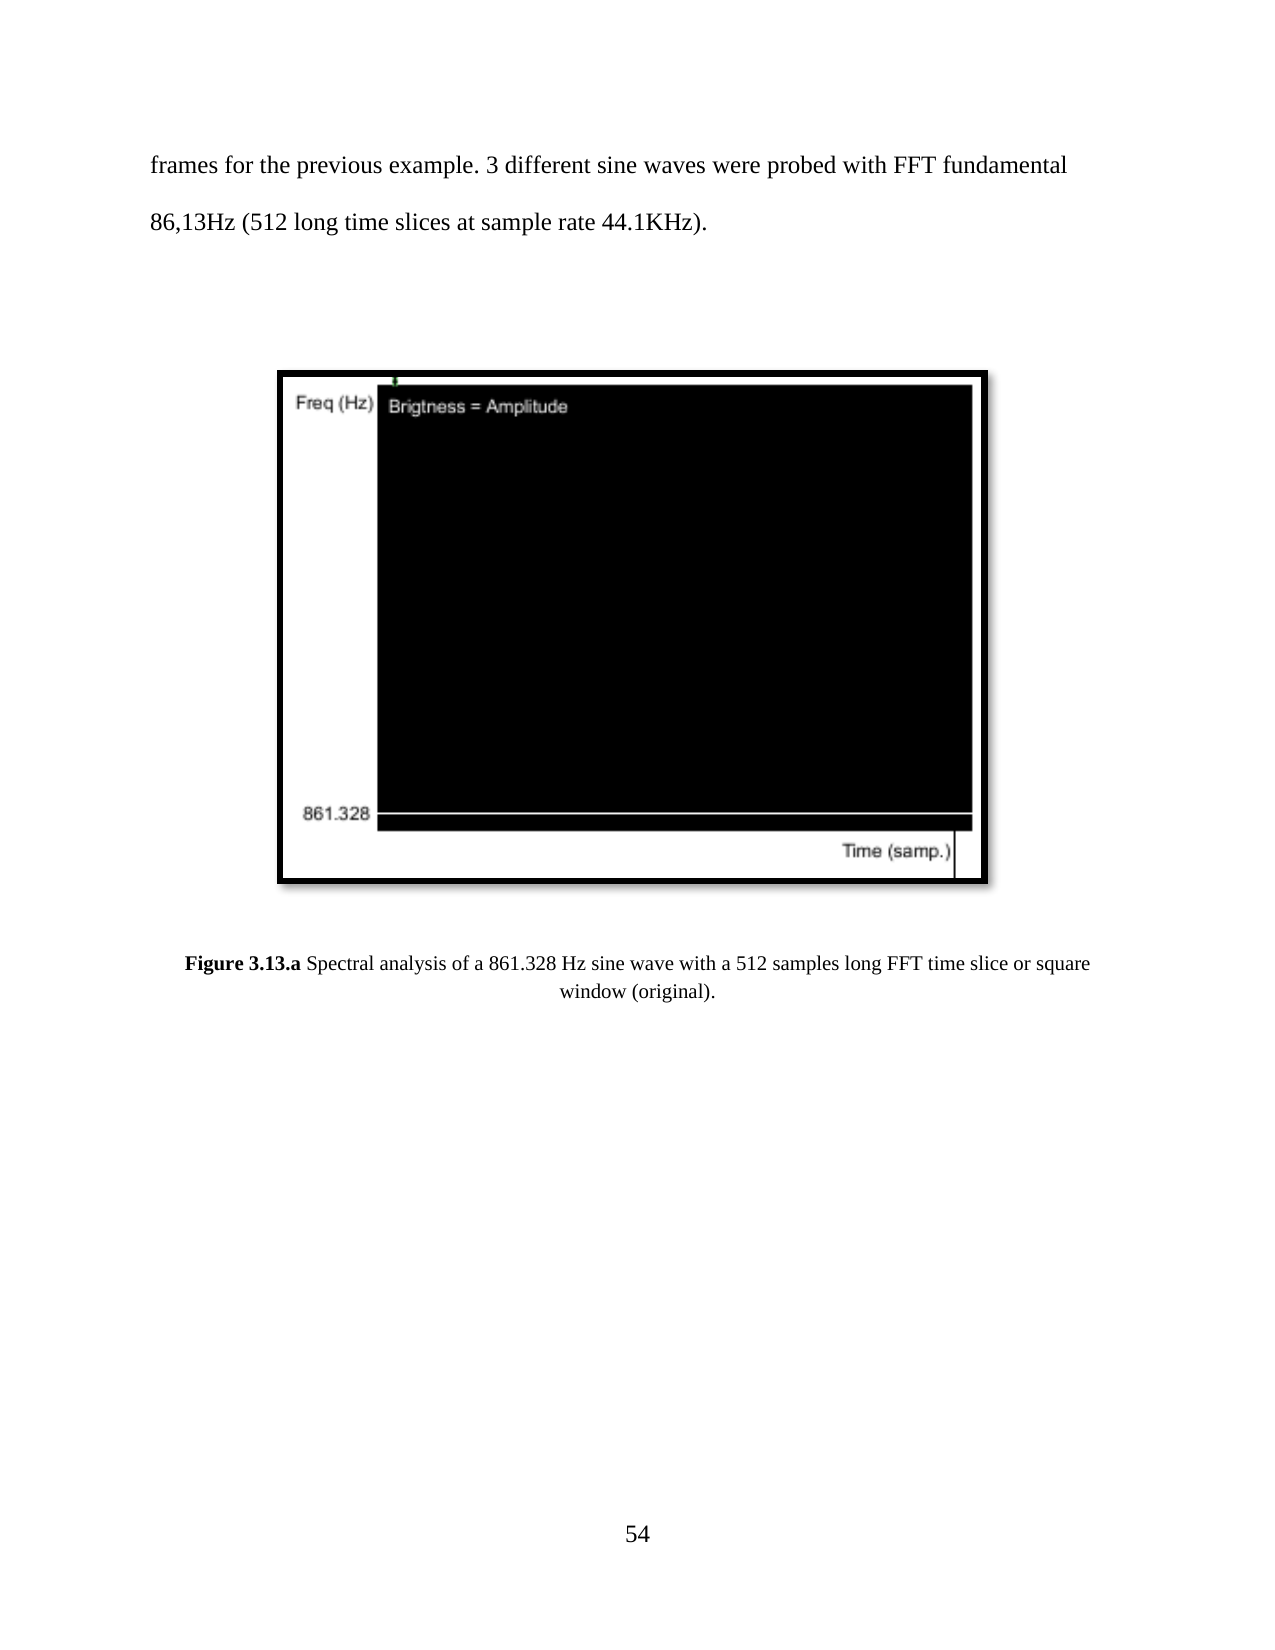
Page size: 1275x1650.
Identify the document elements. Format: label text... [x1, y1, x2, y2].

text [150, 150, 1125, 236]
text Figure 3.13.a Spectral analysis of a 861.328 Hz sine wave with a 512 samples long FFT time slice or square window (original). [150, 951, 1125, 1003]
picture [283, 377, 981, 878]
